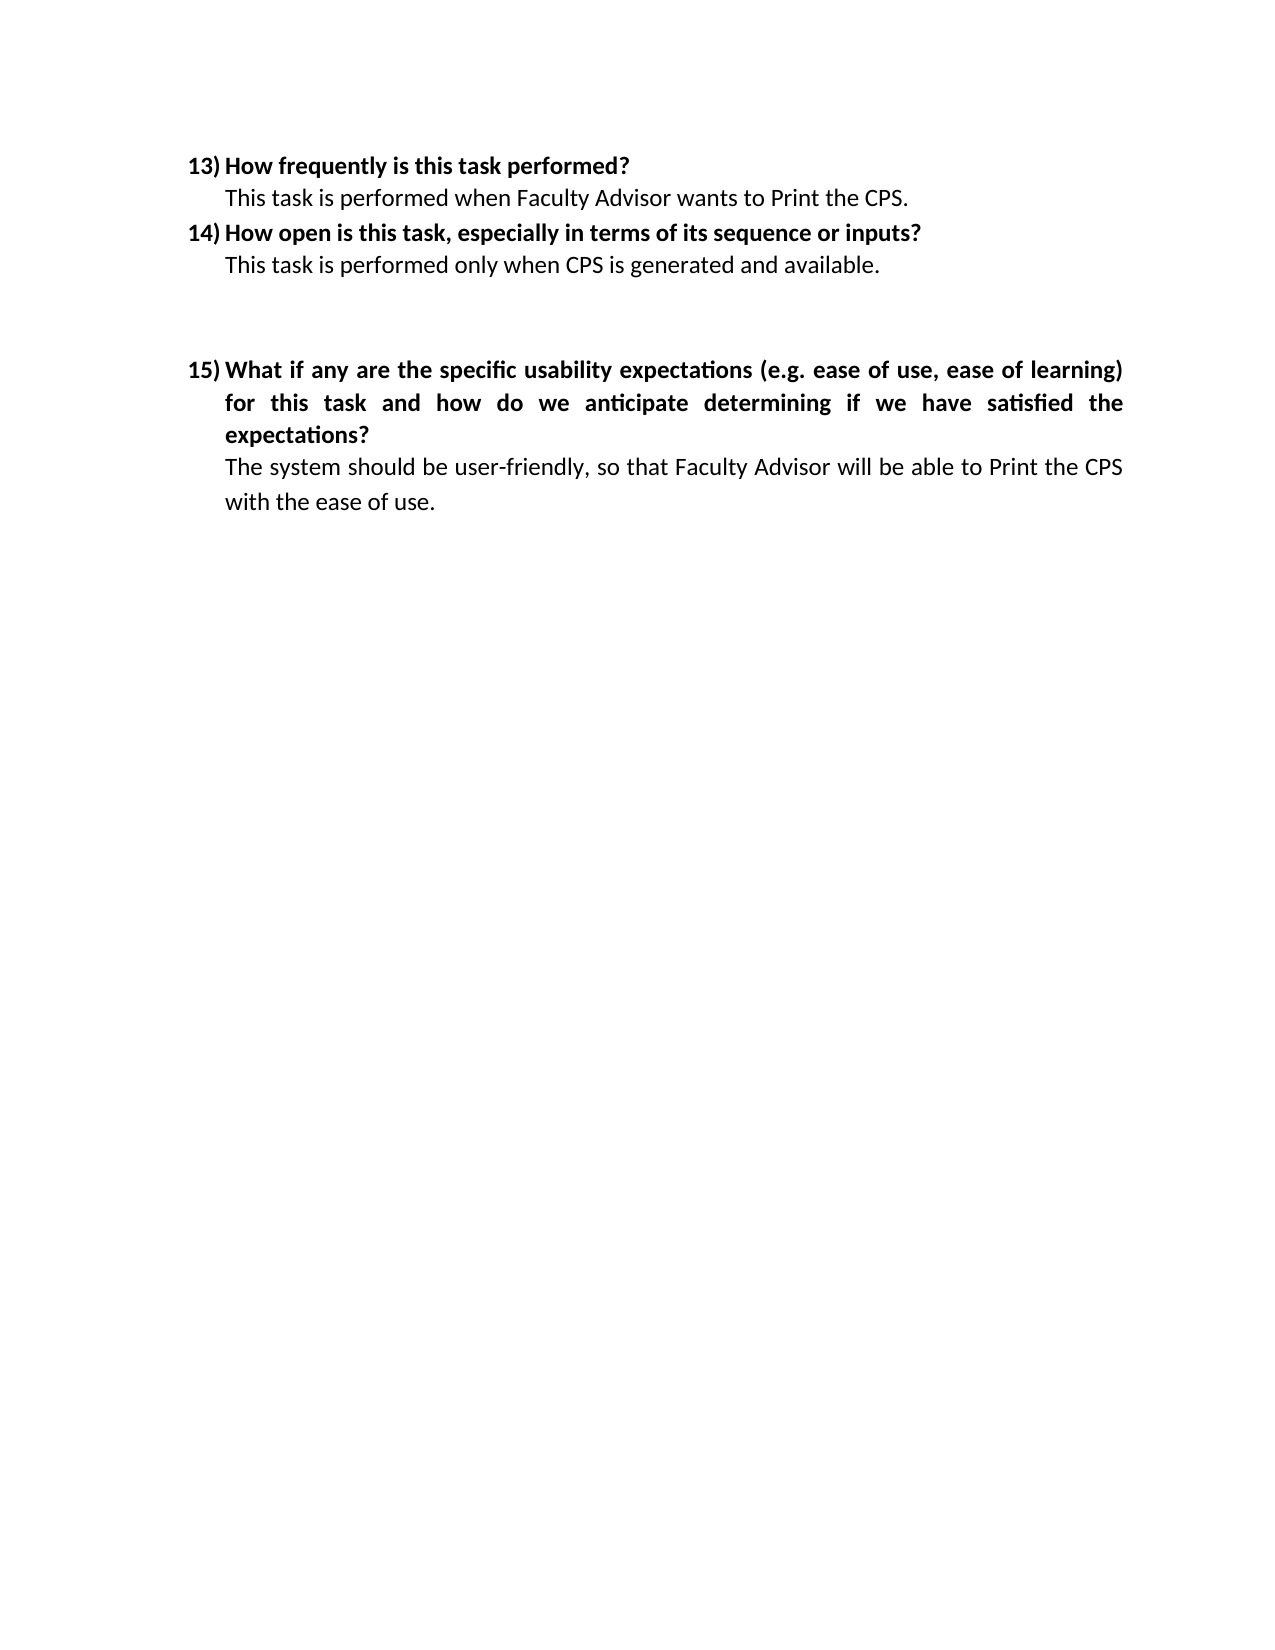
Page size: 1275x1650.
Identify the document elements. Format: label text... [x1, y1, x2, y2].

list How frequently is this task performed? [187, 150, 1125, 181]
list The system should be user-friendly, so that Faculty Advisor will be able to Print the CPS with the ease of use. [225, 451, 1125, 517]
list What if any are the specific usability expectations (e.g. ease of use, ease of learning) for this task and how do we anticipate determining if we have satisfied the expectations? [187, 354, 1125, 450]
list How open is this task, especially in terms of its sequence or inputs? [187, 217, 1125, 248]
list This task is performed when Faculty Advisor wants to Print the CPS. [225, 182, 1125, 213]
list This task is performed only when CPS is generated and available. [225, 249, 1125, 280]
